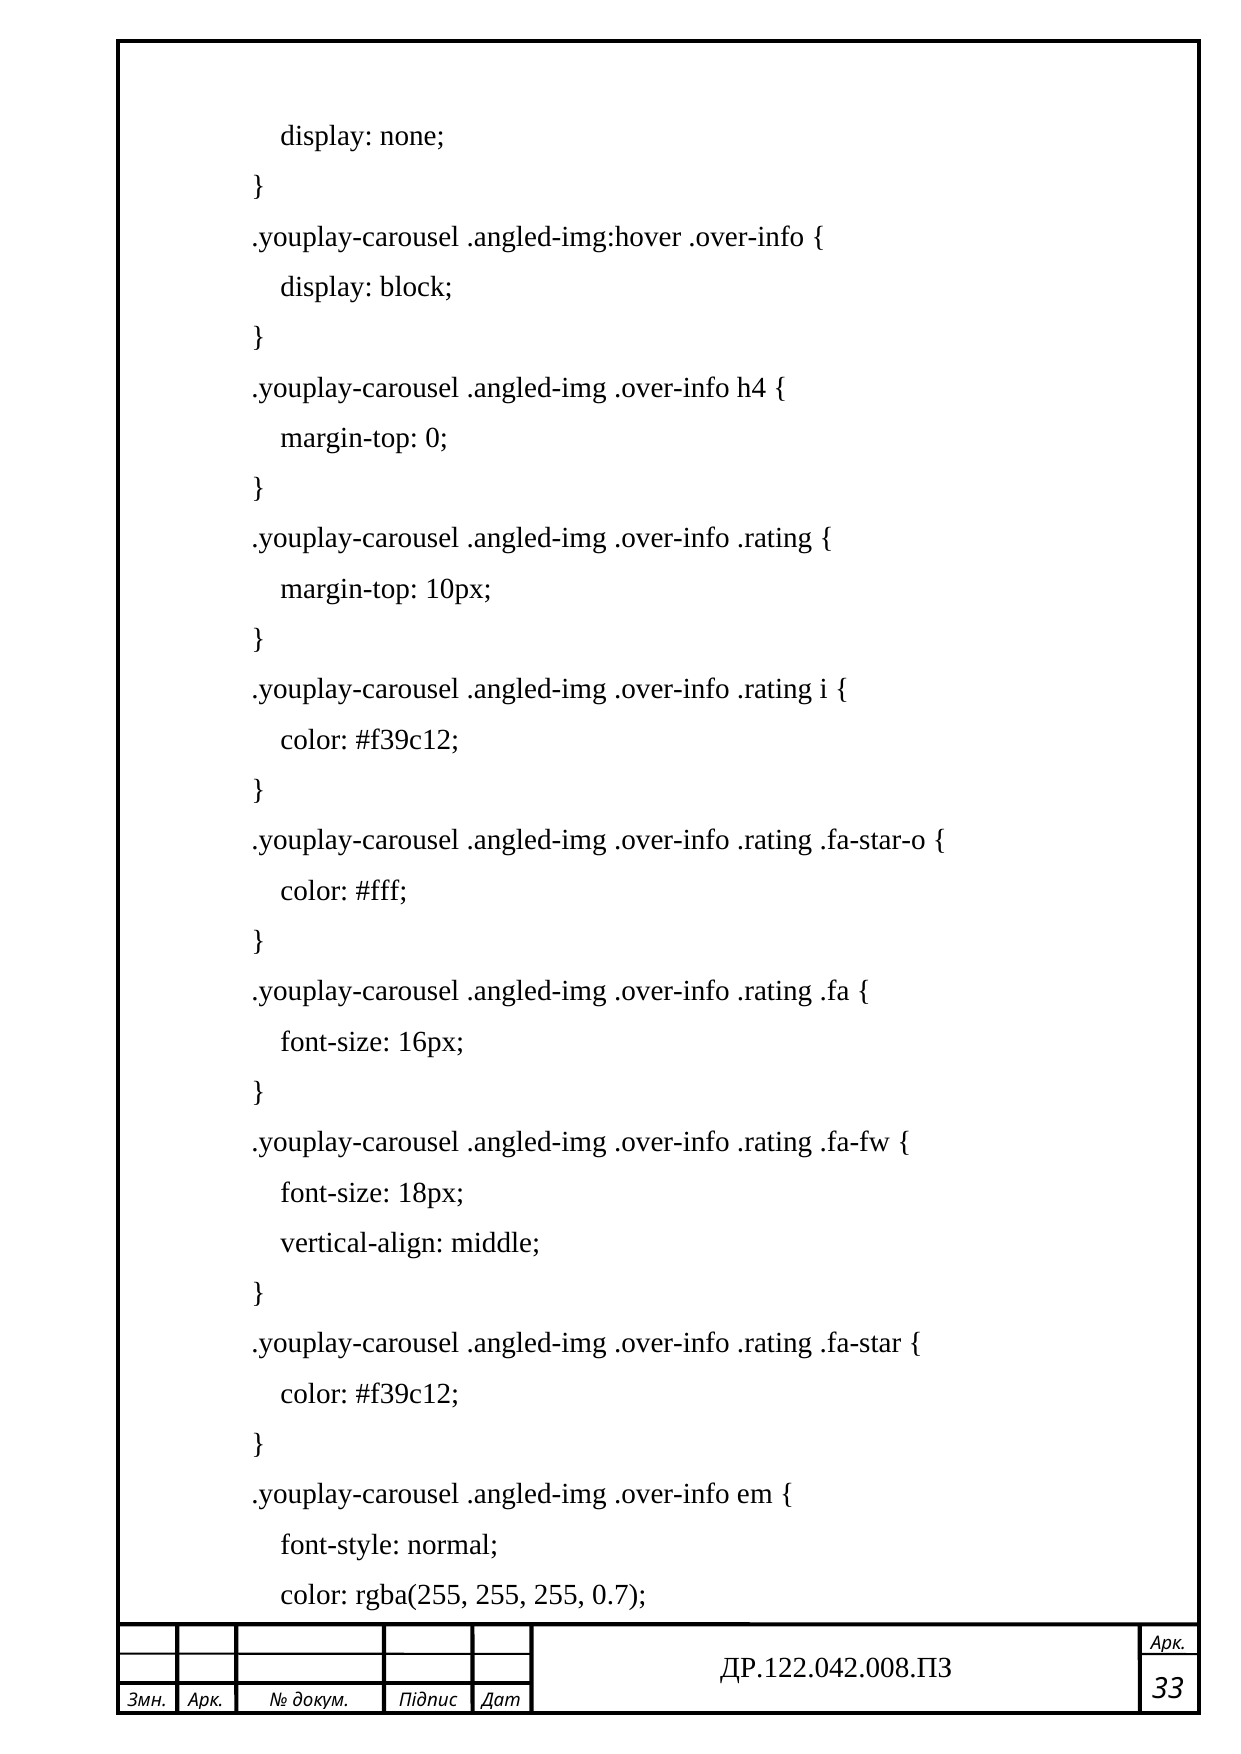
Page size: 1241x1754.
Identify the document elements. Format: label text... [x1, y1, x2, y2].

text } [177, 1426, 1181, 1460]
text color: #f39c12; [177, 1376, 1181, 1409]
text } [177, 1275, 1181, 1309]
text .youplay-carousel .angled-img .over-info .rating { [177, 521, 1181, 554]
text } [177, 621, 1181, 655]
text } [177, 470, 1181, 504]
text font-size: 18px; [177, 1175, 1181, 1208]
text font-style: normal; [177, 1527, 1181, 1560]
text } [177, 772, 1181, 806]
text .youplay-carousel .angled-img .over-info .rating .fa-fw { [177, 1124, 1181, 1158]
text color: #f39c12; [177, 722, 1181, 755]
text vertical-align: middle; [177, 1225, 1181, 1258]
text font-size: 16px; [177, 1024, 1181, 1057]
text } [177, 1074, 1181, 1108]
text color: rgba(255, 255, 255, 0.7); [177, 1577, 1181, 1611]
text } [177, 923, 1181, 957]
text .youplay-carousel .angled-img:hover .over-info { [177, 219, 1181, 252]
text } [177, 168, 1181, 202]
text margin-top: 10px; [177, 571, 1181, 604]
text .youplay-carousel .angled-img .over-info .rating i { [177, 672, 1181, 705]
text .youplay-carousel .angled-img .over-info .rating .fa-star { [177, 1326, 1181, 1359]
text margin-top: 0; [177, 420, 1181, 453]
text .youplay-carousel .angled-img .over-info em { [177, 1477, 1181, 1510]
text color: #fff; [177, 873, 1181, 906]
text .youplay-carousel .angled-img .over-info h4 { [177, 370, 1181, 403]
text } [177, 319, 1181, 353]
text display: block; [177, 269, 1181, 303]
text .youplay-carousel .angled-img .over-info .rating .fa-star-o { [177, 822, 1181, 856]
text .youplay-carousel .angled-img .over-info .rating .fa { [177, 973, 1181, 1007]
text display: none; [177, 118, 1181, 152]
